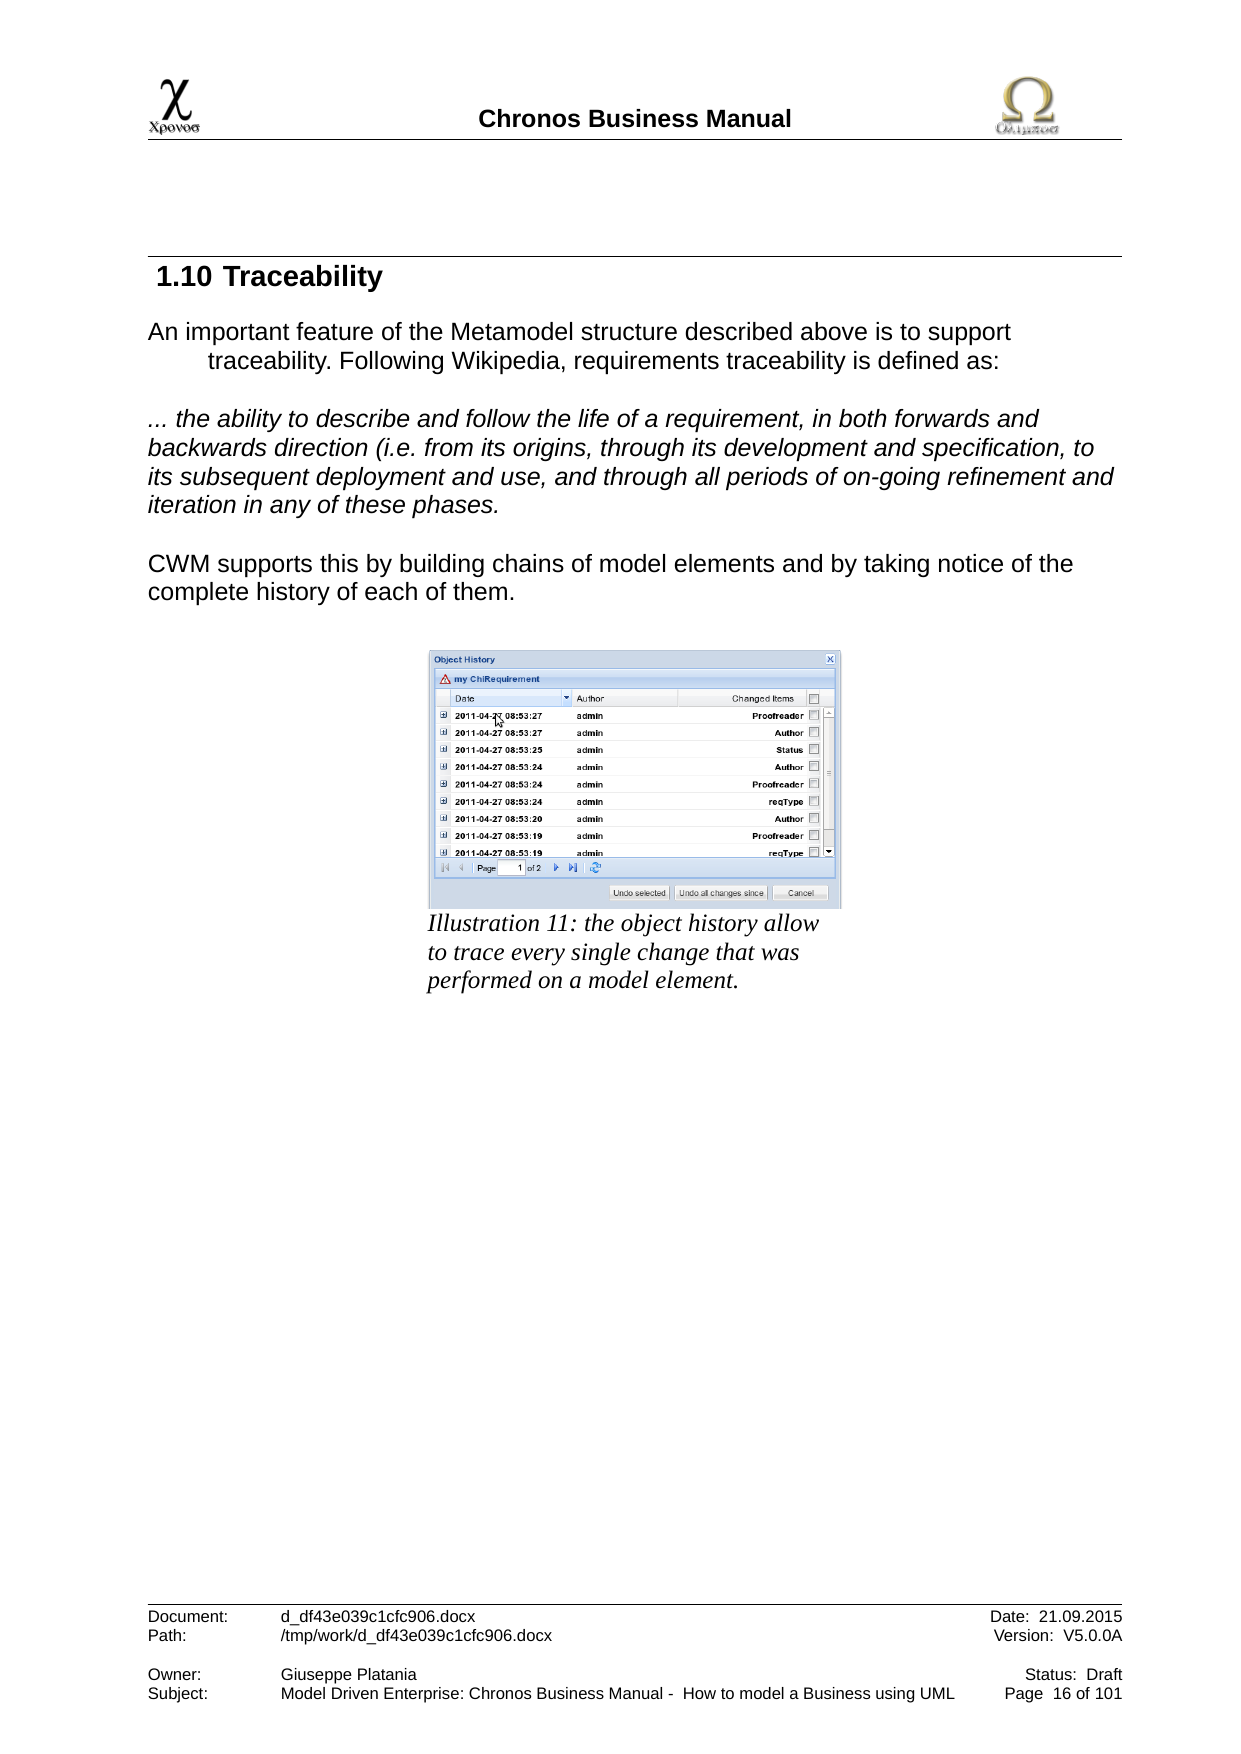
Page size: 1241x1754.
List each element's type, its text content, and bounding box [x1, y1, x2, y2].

subtitle Traceability [148, 257, 1122, 292]
text An important feature of the Metamodel structure described above is to support traceability. Following Wikipedia, requirements traceability is defined as: [148, 317, 1122, 375]
picture [992, 75, 1061, 135]
picture [147, 75, 201, 135]
text ... the ability to describe and follow the life of a requirement, in both forwards and backwards direction (i.e. from its origins, through its development and specification, to its subsequent deployment and use, and through all periods of on-going refinement and iteration in any of these phases. [148, 404, 1122, 519]
picture [427, 648, 843, 909]
text CWM supports this by building chains of model elements and by taking notice of the complete history of each of them. [148, 549, 1122, 606]
